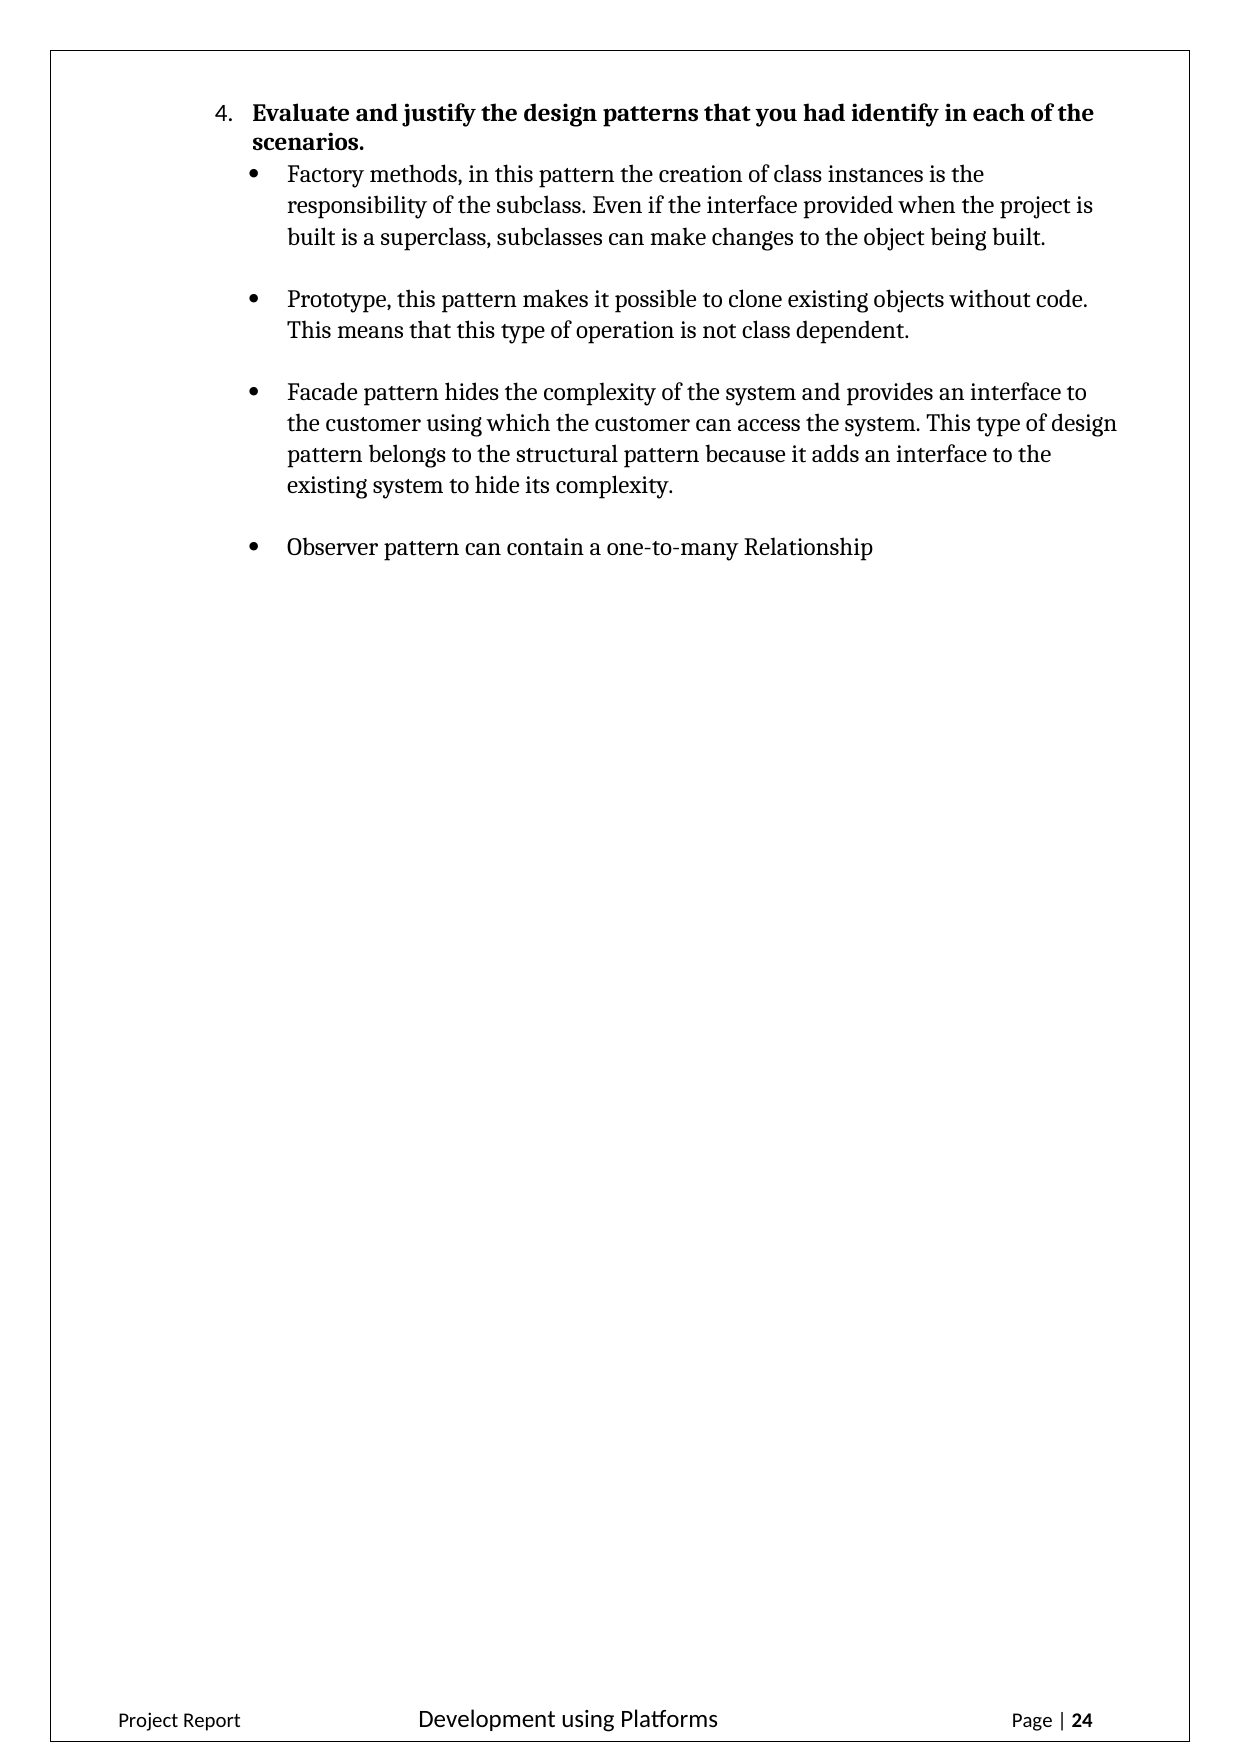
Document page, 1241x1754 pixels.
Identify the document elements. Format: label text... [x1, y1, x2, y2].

list Observer pattern can contain a one-to-many Relationship [249, 533, 1122, 562]
list Facade pattern hides the complexity of the system and provides an interface to the customer using which the customer can access the system. This type of design pattern belongs to the structural pattern because it adds an interface to the existing system to hide its complexity. [249, 378, 1122, 499]
list Prototype, this pattern makes it possible to clone existing objects without code. This means that this type of operation is not class dependent. [249, 284, 1122, 344]
list Factory methods, in this pattern the creation of class instances is the responsibility of the subclass. Even if the interface provided when the project is built is a superclass, subclasses can make changes to the object being built. [249, 160, 1122, 251]
list Evaluate and justify the design patterns that you had identify in each of the scenarios. [214, 97, 1122, 156]
